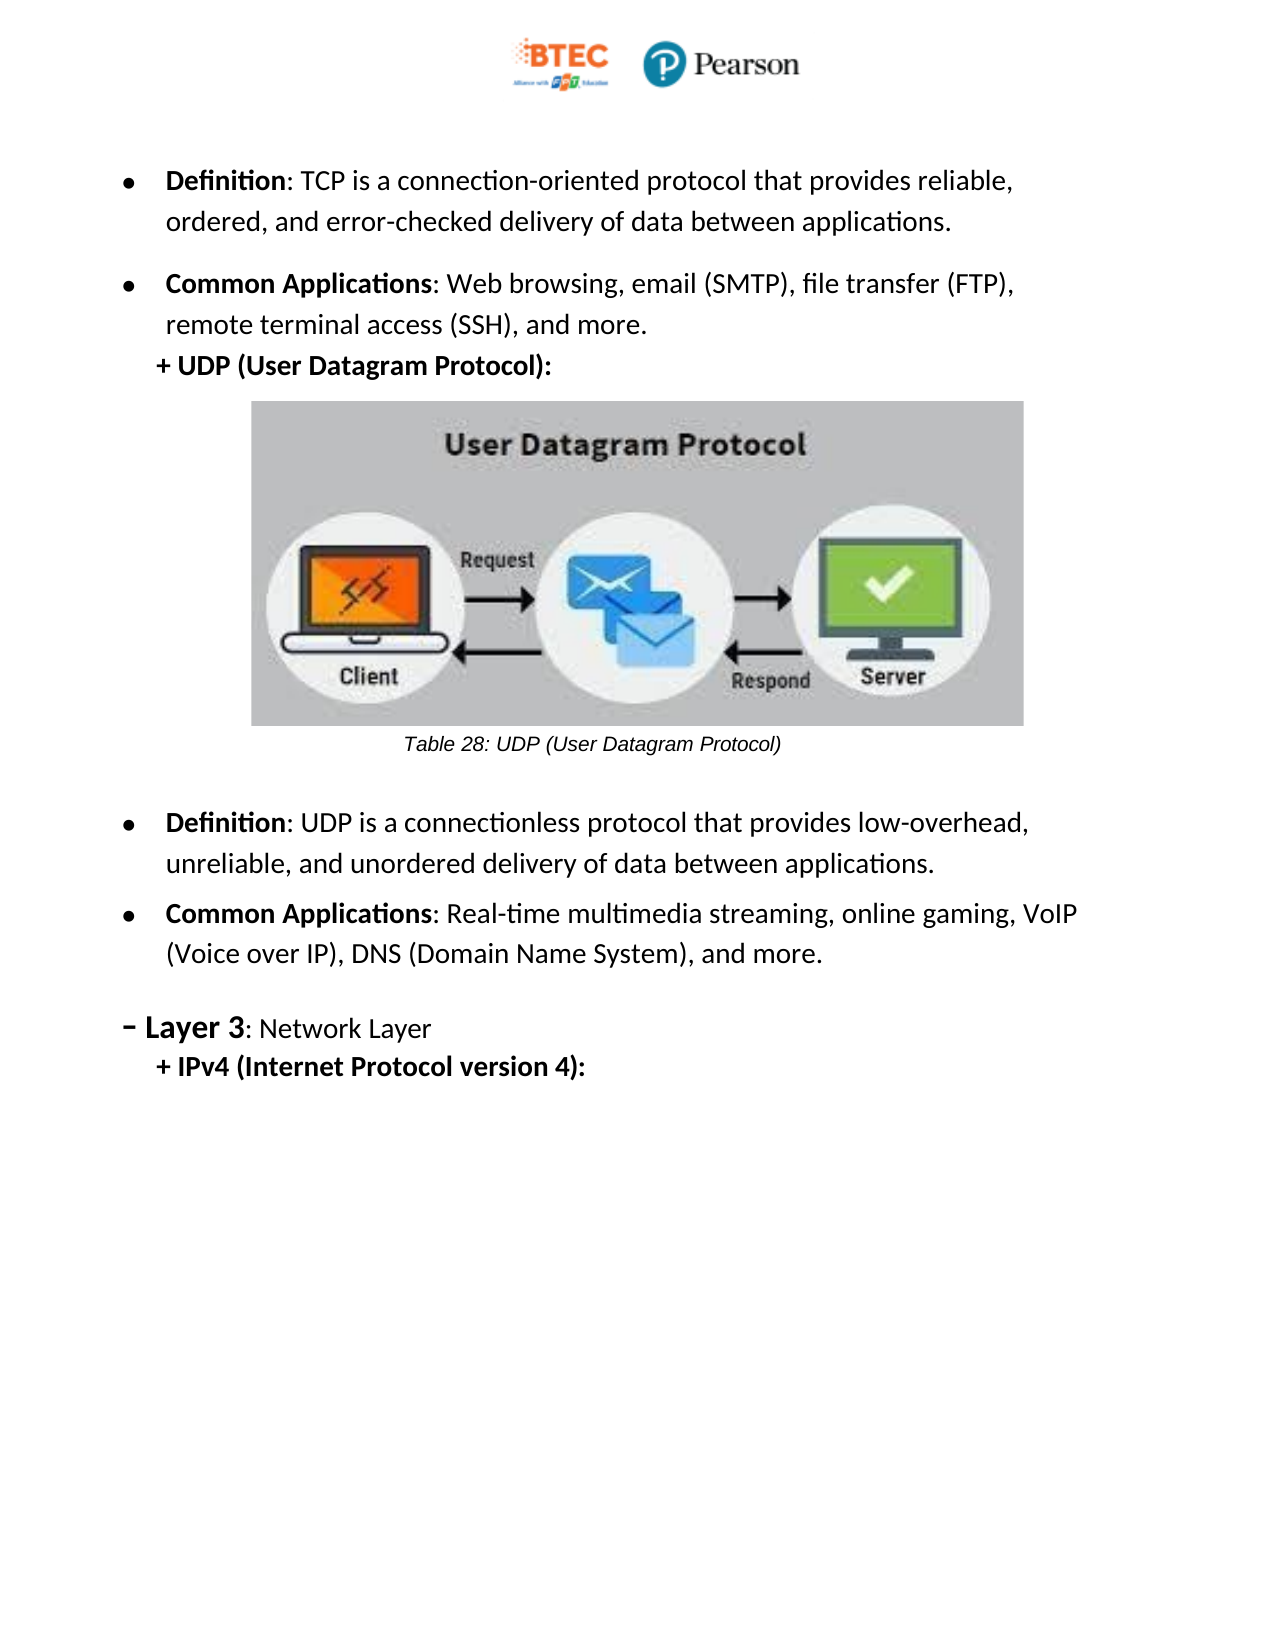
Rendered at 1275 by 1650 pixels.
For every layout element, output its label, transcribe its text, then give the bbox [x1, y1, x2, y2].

list Definition: UDP is a connectionless protocol that provides low-overhead, unreliable, and unordered delivery of data between applications. [122, 804, 1159, 881]
picture [502, 32, 816, 102]
list Common Applications: Real-time multimedia streaming, online gaming, VoIP (Voice over IP), DNS (Domain Name System), and more. [122, 895, 1156, 971]
list Layer 3: Network Layer [122, 997, 1244, 1049]
list Definition: TCP is a connection-oriented protocol that provides reliable, ordered, and error-checked delivery of data between applications. [122, 162, 1120, 239]
picture [251, 401, 1024, 726]
subtitle + UDP (User Datagram Protocol): [156, 347, 1244, 382]
subtitle + IPv4 (Internet Protocol version 4): [156, 1049, 1244, 1084]
list Common Applications: Web browsing, email (SMTP), file transfer (FTP), remote terminal access (SSH), and more. [122, 265, 1106, 341]
text Table 28: UDP (User Datagram Protocol) [403, 406, 1244, 756]
